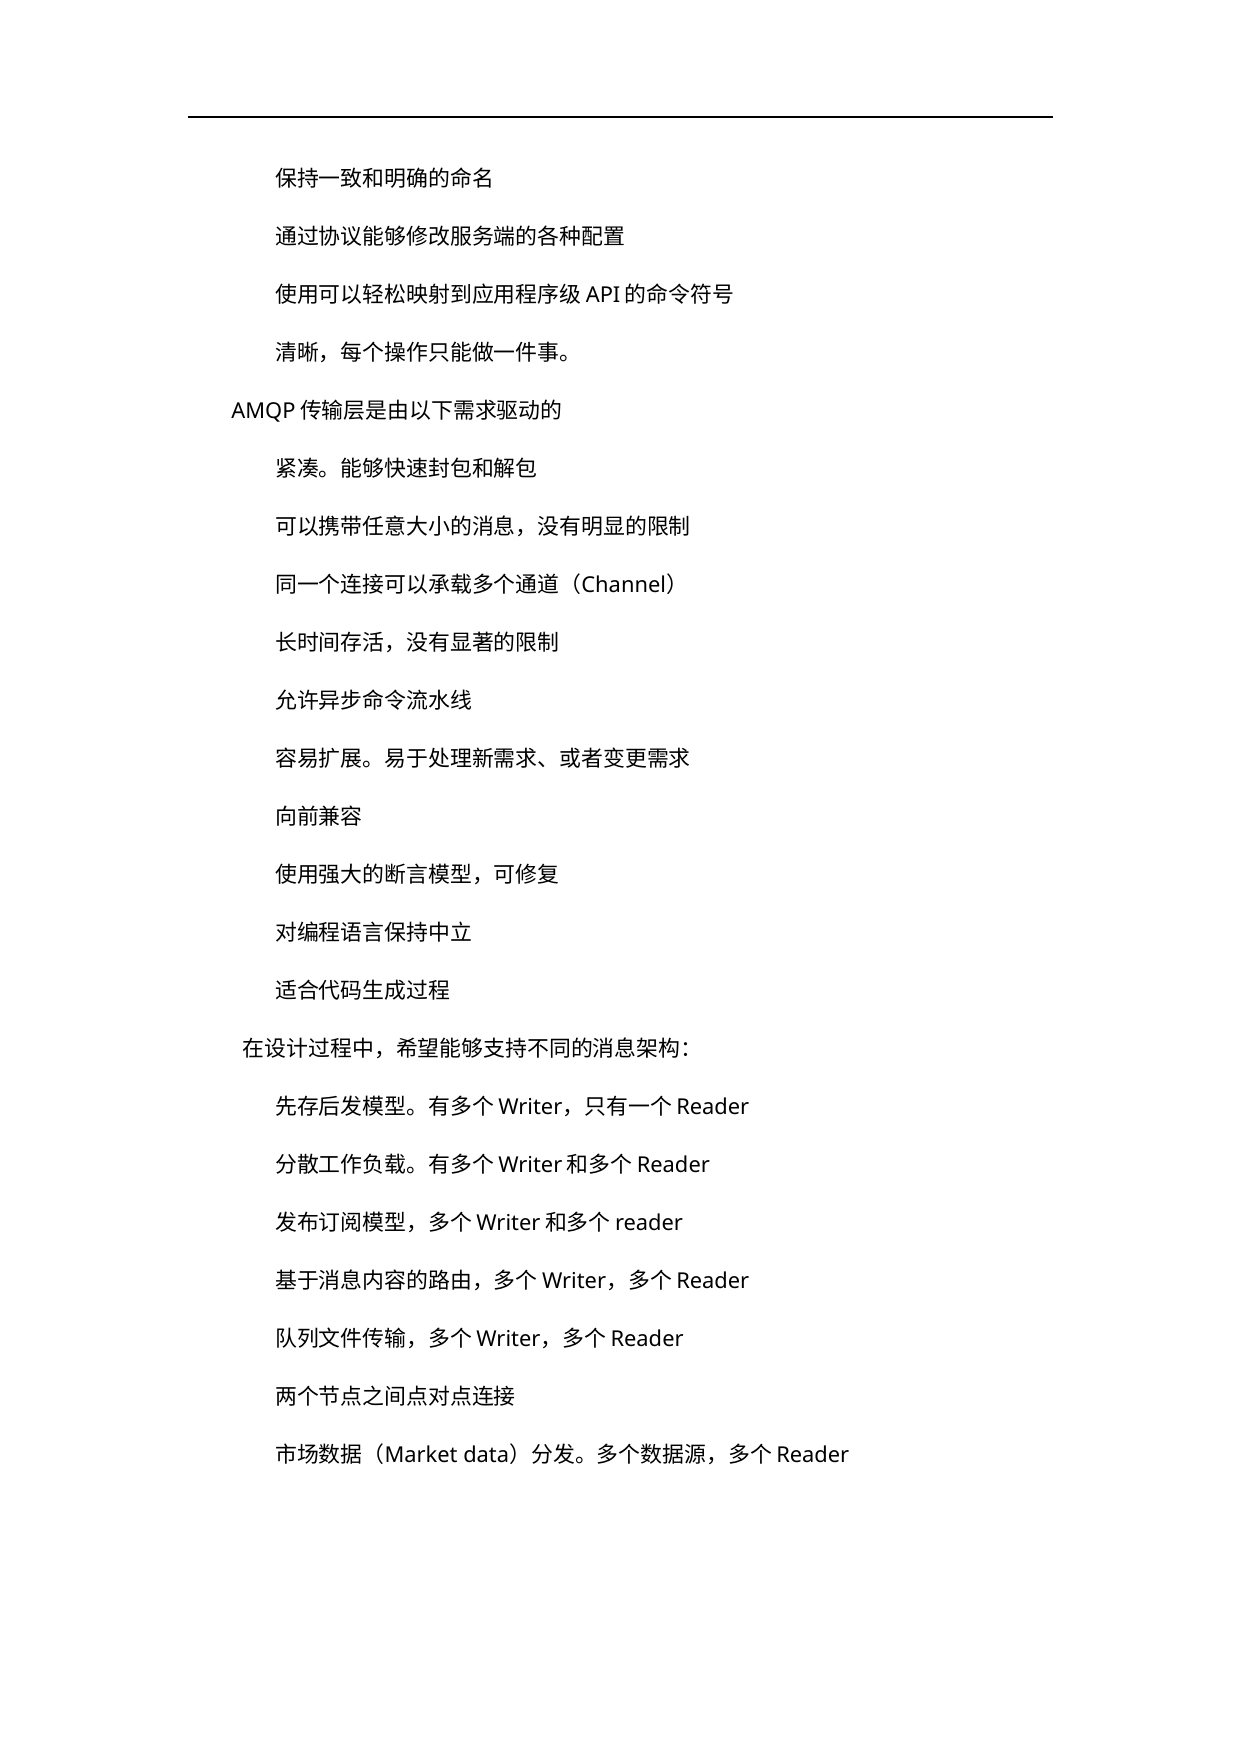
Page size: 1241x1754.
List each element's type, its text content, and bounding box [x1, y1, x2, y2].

text 先存后发模型。有多个Writer，只有一个Reader [187, 1089, 1053, 1121]
text 基于消息内容的路由，多个Writer，多个Reader [231, 1263, 1053, 1295]
text 对编程语言保持中立 [231, 915, 1053, 947]
text 发布订阅模型，多个Writer和多个reader [231, 1205, 1053, 1237]
text 队列文件传输，多个Writer，多个Reader [231, 1321, 1053, 1353]
text 分散工作负载。有多个Writer和多个Reader [231, 1147, 1053, 1179]
text 紧凑。能够快速封包和解包 [187, 451, 1053, 483]
text 使用可以轻松映射到应用程序级API的命令符号 [231, 277, 1053, 309]
text 适合代码生成过程 [231, 973, 1053, 1005]
text 可以携带任意大小的消息，没有明显的限制 [231, 509, 1053, 541]
text 清晰，每个操作只能做一件事。 [231, 334, 1053, 367]
text 在设计过程中，希望能够支持不同的消息架构： [187, 1031, 1053, 1063]
text 通过协议能够修改服务端的各种配置 [231, 218, 1053, 251]
text 向前兼容 [231, 799, 1053, 831]
text 同一个连接可以承载多个通道（Channel） [231, 567, 1053, 599]
text 容易扩展。易于处理新需求、或者变更需求 [231, 741, 1053, 773]
text 允许异步命令流水线 [231, 683, 1053, 715]
text 两个节点之间点对点连接 [231, 1379, 1053, 1411]
text 长时间存活，没有显著的限制 [231, 625, 1053, 657]
text 市场数据（Market data）分发。多个数据源，多个Reader [231, 1437, 1053, 1469]
text 保持一致和明确的命名 [231, 161, 1053, 193]
text 使用强大的断言模型，可修复 [231, 857, 1053, 889]
text AMQP传输层是由以下需求驱动的 [187, 393, 1053, 425]
